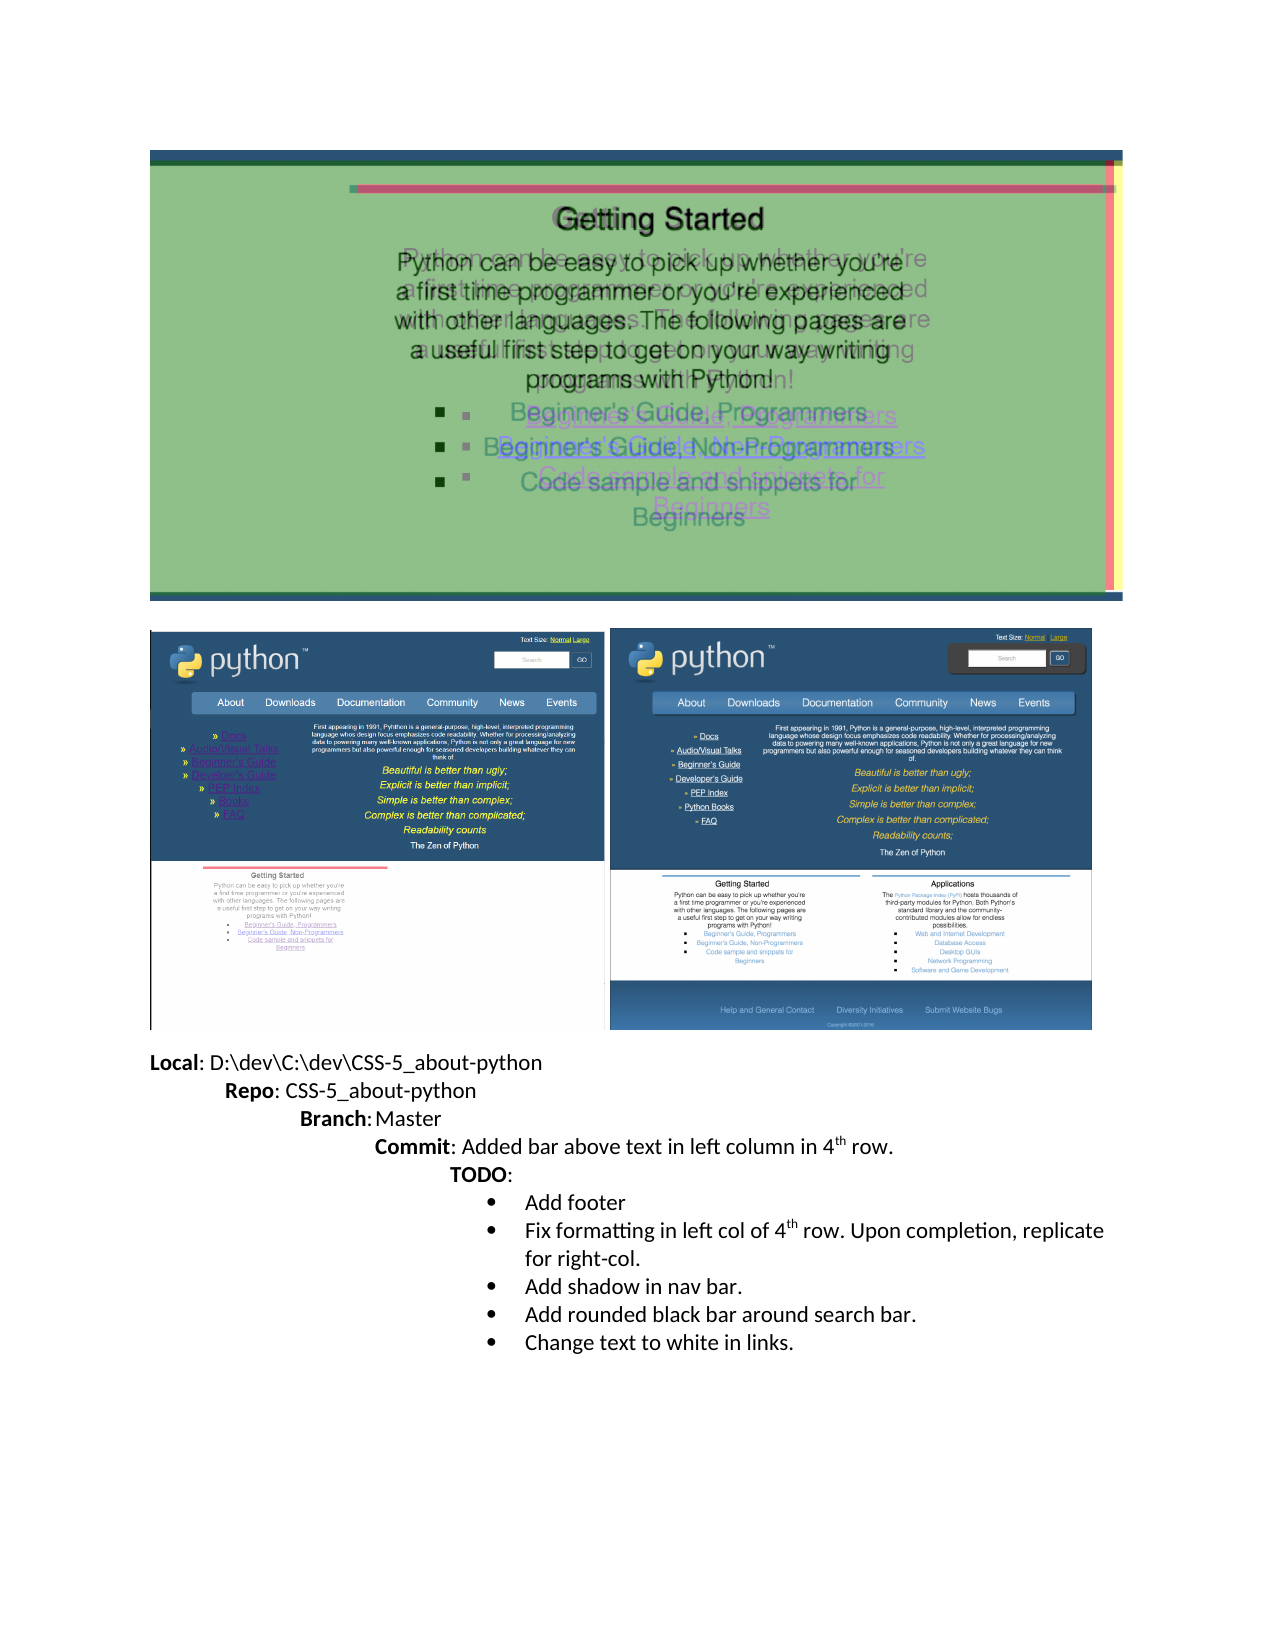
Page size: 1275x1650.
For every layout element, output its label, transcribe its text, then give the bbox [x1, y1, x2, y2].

text TODO: [375, 1160, 1125, 1188]
list Add rounded black bar around search bar. [487, 1300, 1125, 1328]
picture [150, 630, 605, 1030]
text Local: D:\dev\C:\dev\CSS-5_about-python [150, 1048, 1125, 1076]
list Change text to white in links. [487, 1328, 1125, 1356]
picture [150, 150, 1123, 601]
list Fix formatting in left col of 4th row. Upon completion, replicate for right-col. [487, 1216, 1125, 1272]
picture [610, 628, 1092, 1030]
list Add footer [487, 1188, 1125, 1216]
text Branch: Master [150, 1104, 1125, 1132]
list Add shadow in nav bar. [487, 1272, 1125, 1300]
text Repo: CSS-5_about-python [150, 1076, 1125, 1104]
text Commit: Added bar above text in left column in 4th row. [300, 1132, 1125, 1160]
